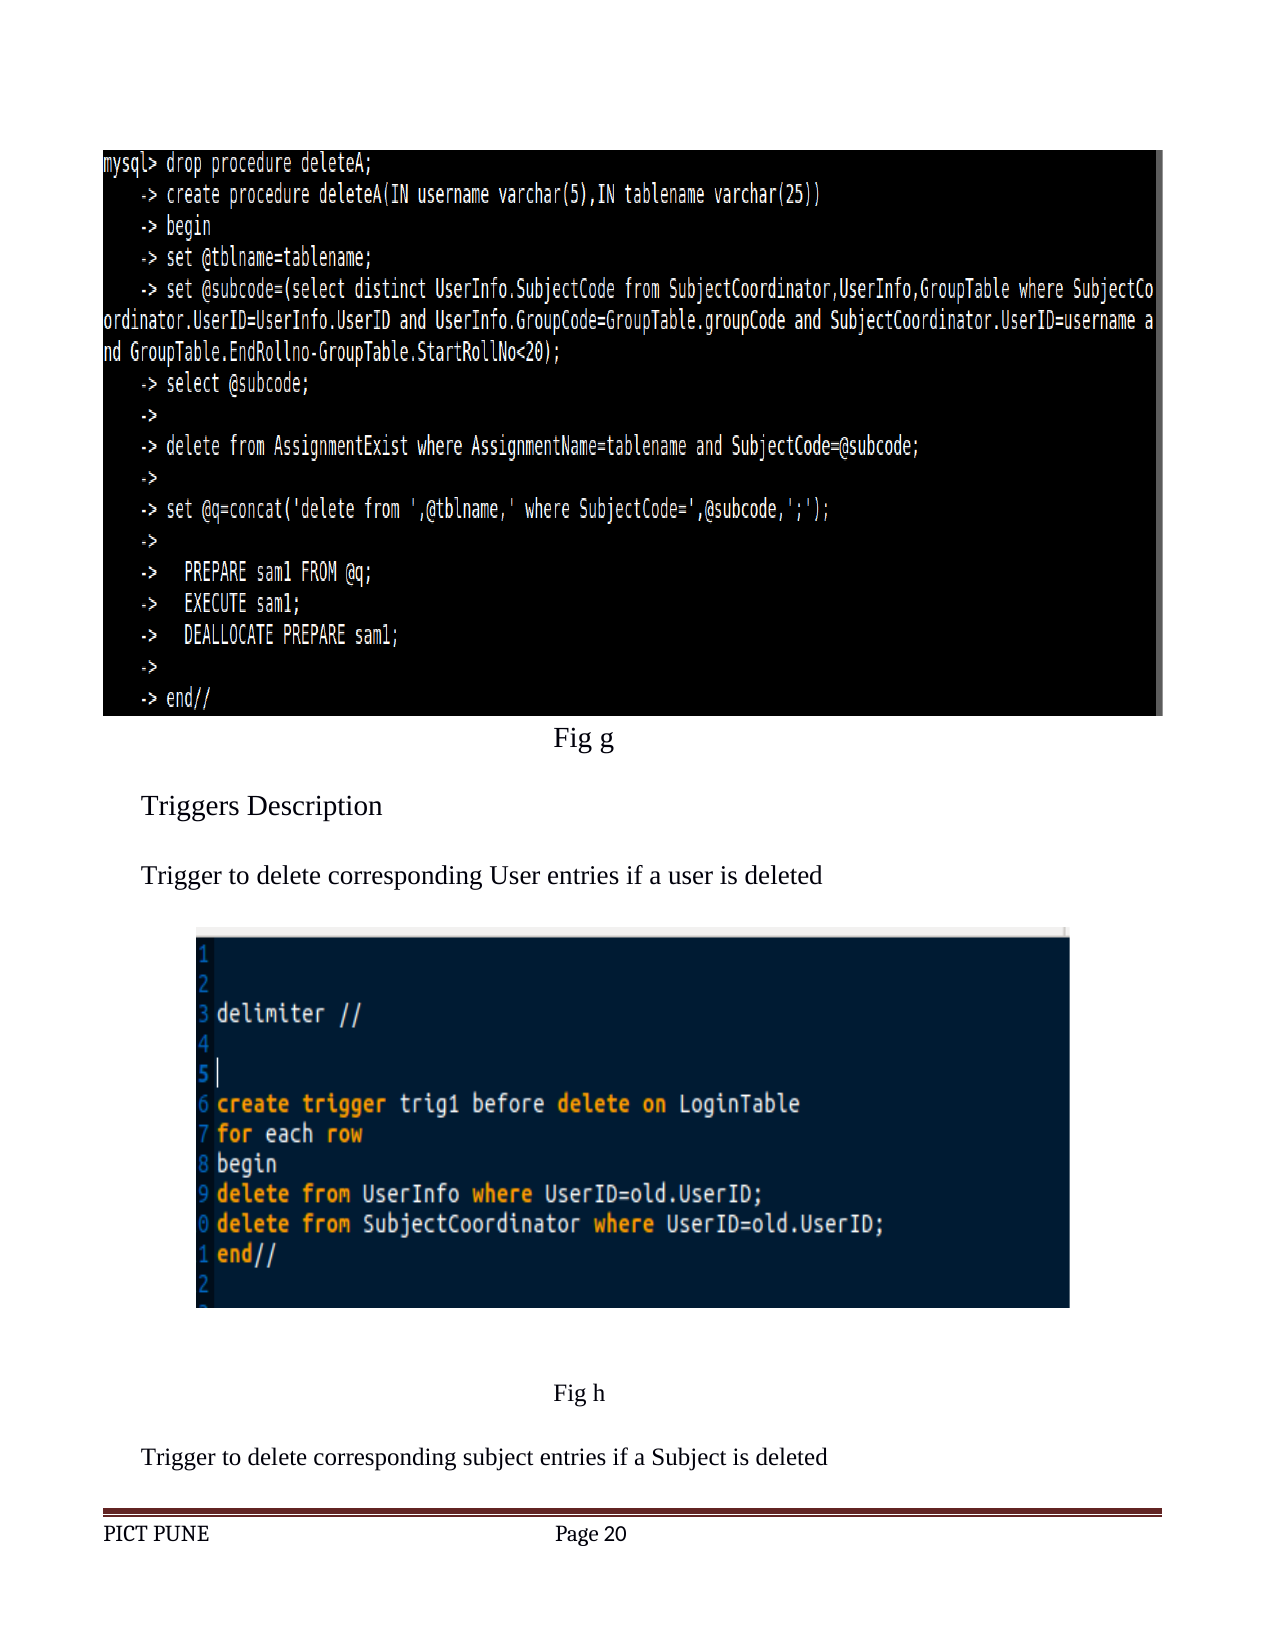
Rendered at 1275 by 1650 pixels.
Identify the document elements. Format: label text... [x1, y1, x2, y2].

text Trigger to delete corresponding subject entries if a Subject is deleted [141, 1442, 1162, 1471]
text Triggers Description [141, 788, 1162, 822]
picture [196, 927, 1070, 1308]
text Trigger to delete corresponding User entries if a user is deleted [141, 859, 1162, 891]
text Fig g [103, 716, 1162, 754]
text Fig h [141, 1378, 1162, 1407]
picture [103, 150, 1163, 716]
